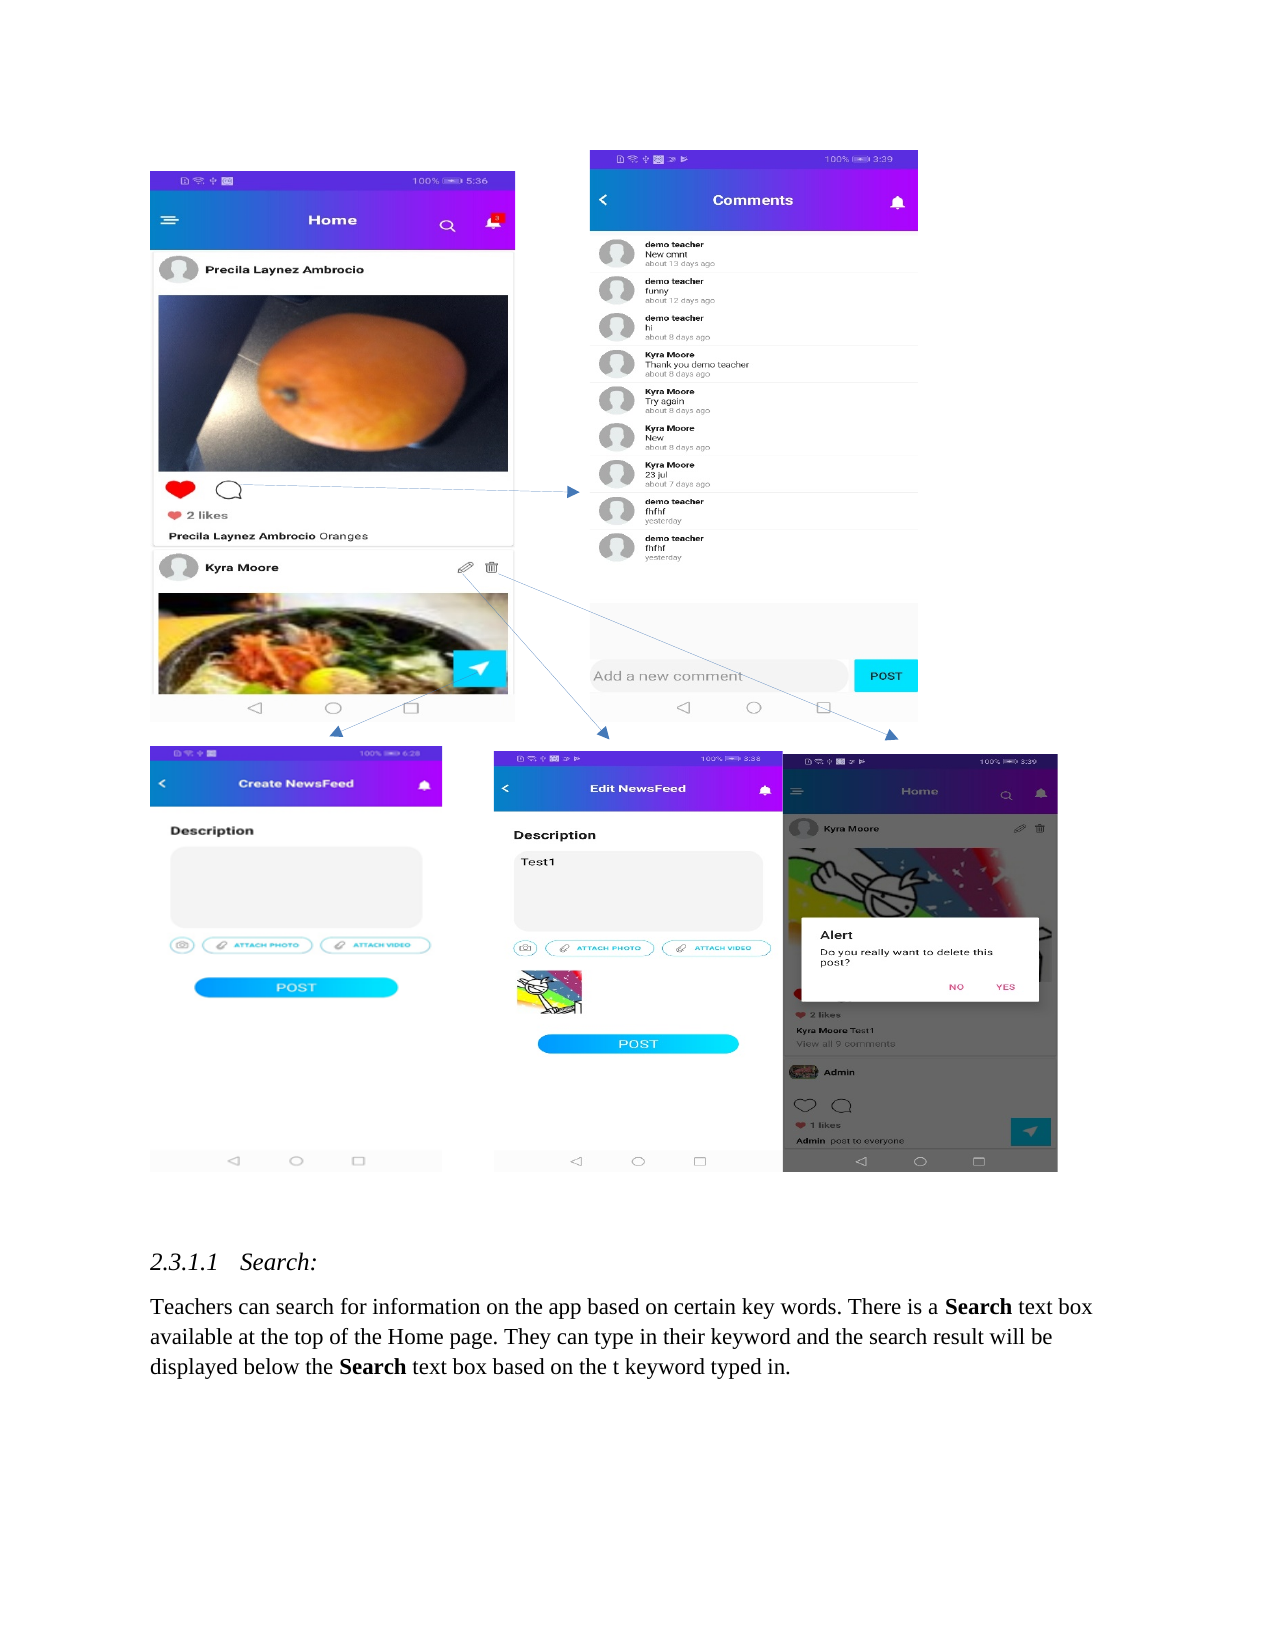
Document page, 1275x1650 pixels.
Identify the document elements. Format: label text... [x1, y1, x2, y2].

picture [150, 171, 516, 722]
picture [589, 150, 918, 722]
subtitle Search: [150, 1247, 1125, 1276]
text Teachers can search for information on the app based on certain key words. There is a Search text box available at the top of the Home page. They can type in their keyword and the search result will be displayed below the Search text box based on the t keyword typed in. [150, 1293, 1125, 1379]
picture [589, 612, 853, 722]
picture [150, 746, 443, 1172]
picture [493, 751, 1058, 1172]
